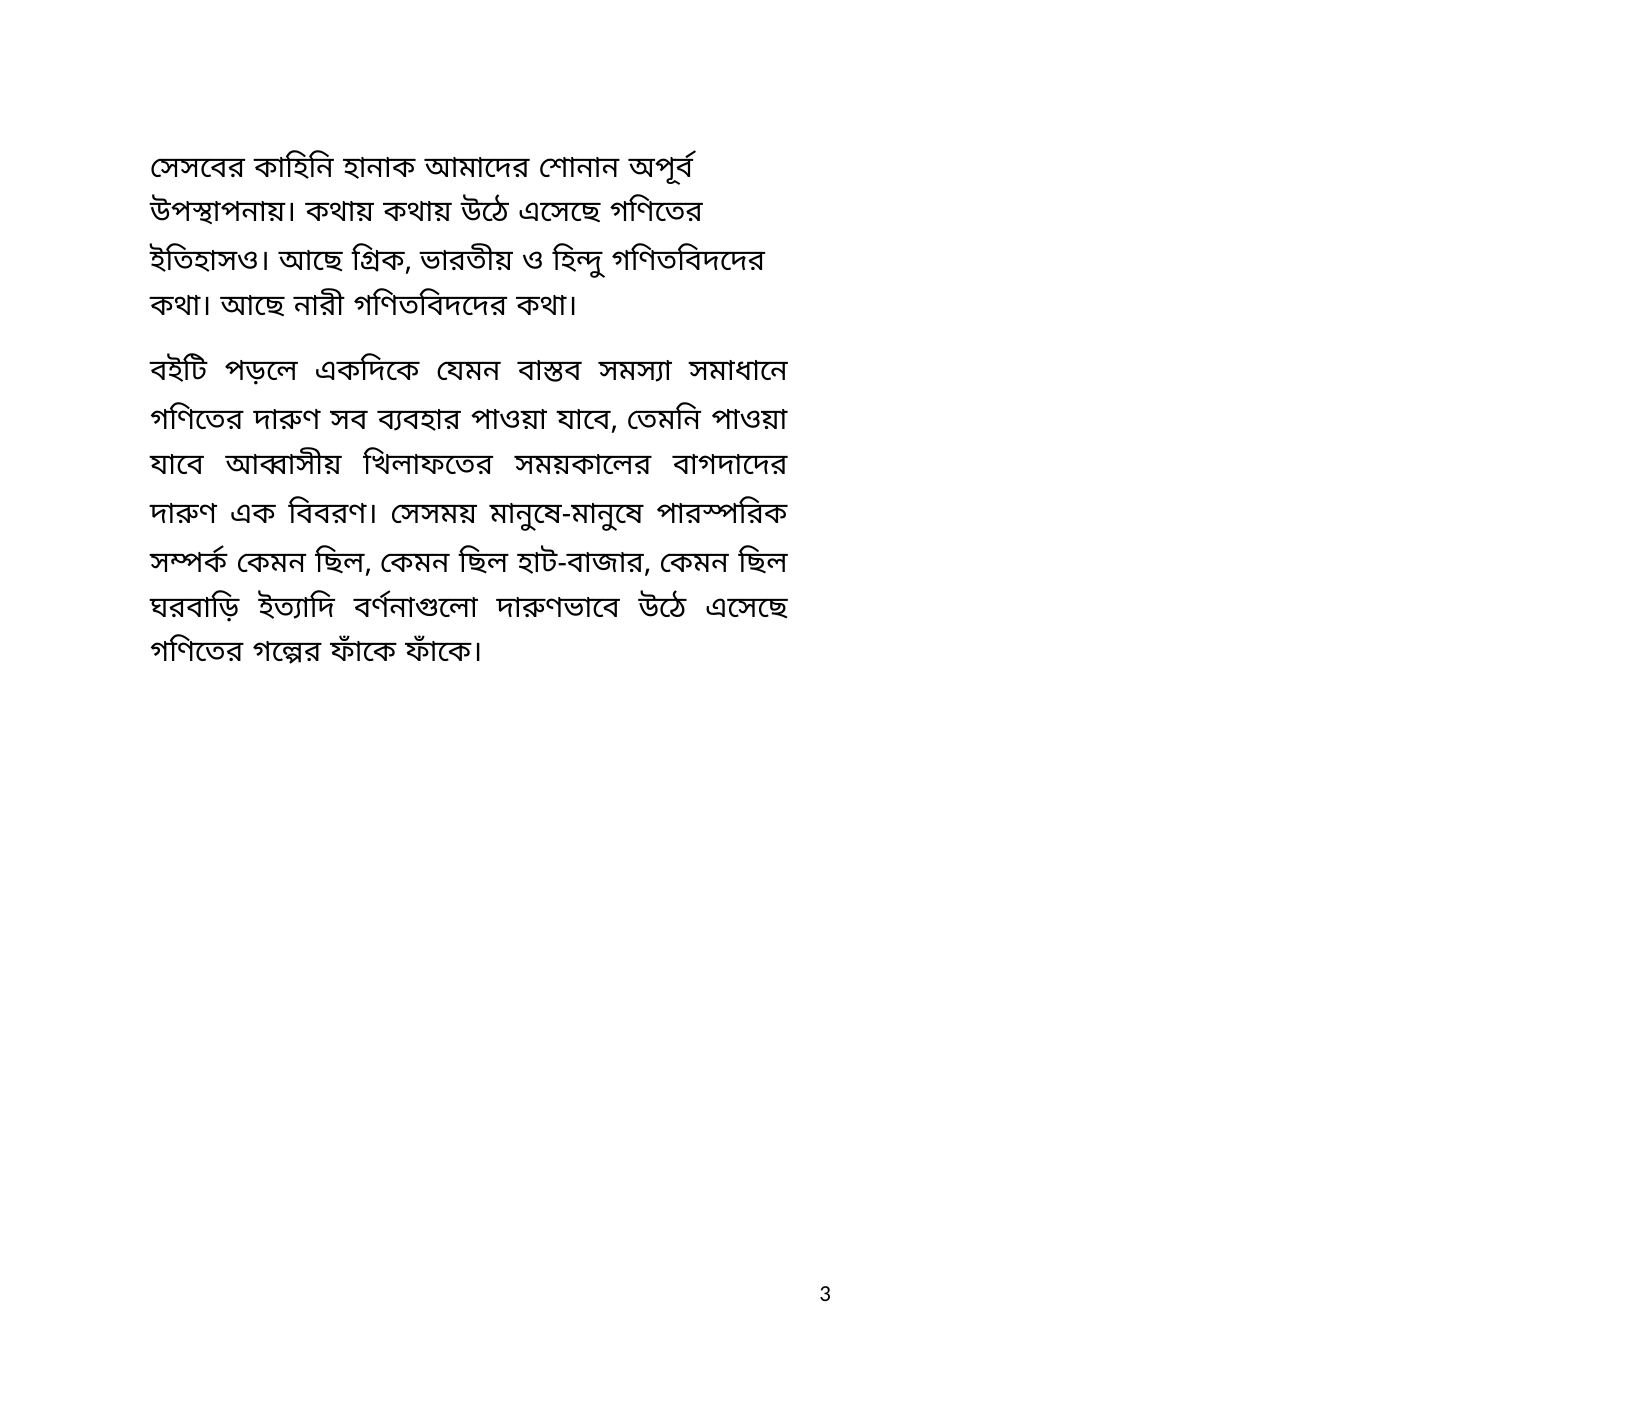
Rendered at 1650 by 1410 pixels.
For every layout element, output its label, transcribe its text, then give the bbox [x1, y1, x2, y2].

text বইটি পড়লে একদিকে যেমন বাস্তব সমস্যা সমাধানে গণিতের দারুণ সব ব্যবহার পাওয়া যাবে, তেমনি পাওয়া যাবে আব্বাসীয় খিলাফতের সময়কালের বাগদাদের দারুণ এক বিবরণ। সেসময় মানুষে-মানুষে পারস্পরিক সম্পর্ক কেমন ছিল, কেমন ছিল হাট-বাজার, কেমন ছিল ঘরবাড়ি ইত্যাদি বর্ণনাগুলো দারুণভাবে উঠে এসেছে গণিতের গল্পের ফাঁকে ফাঁকে। [150, 354, 787, 673]
